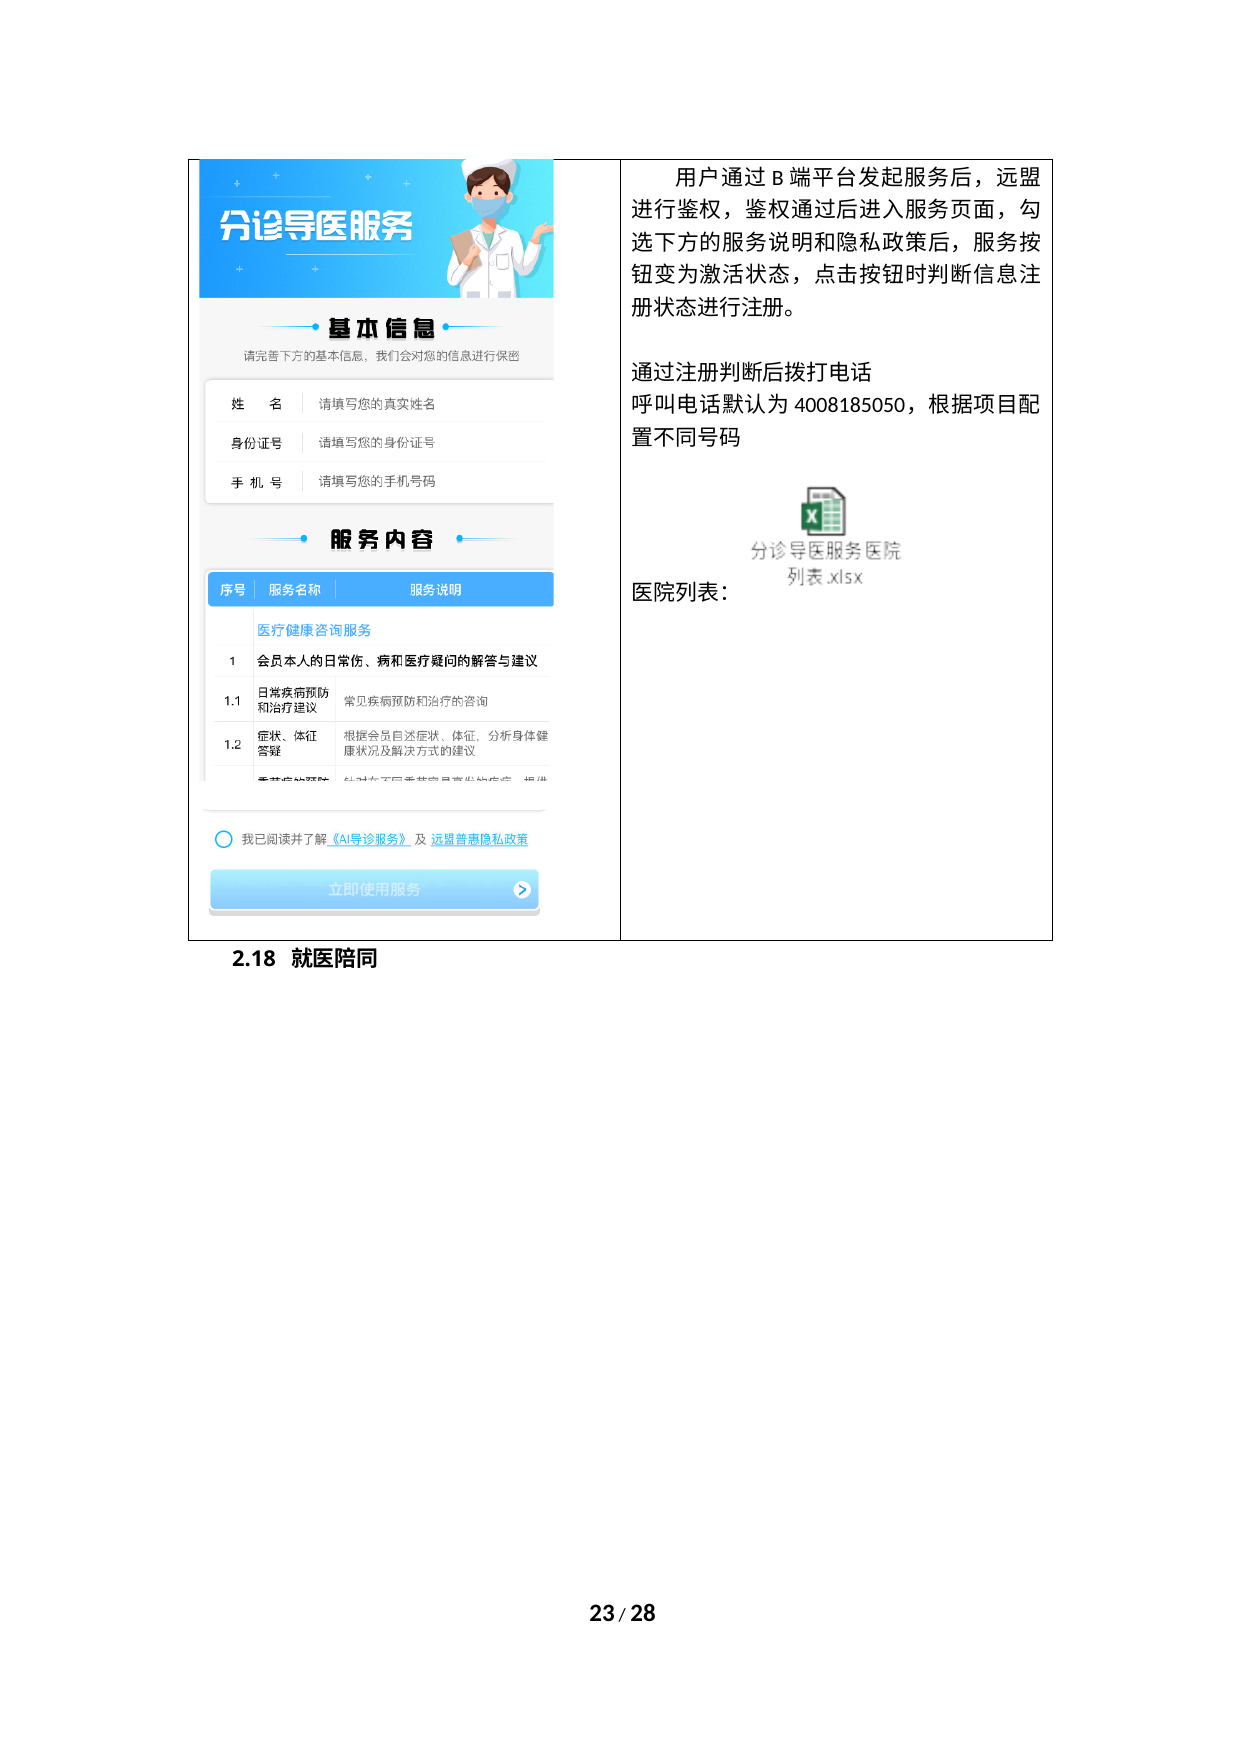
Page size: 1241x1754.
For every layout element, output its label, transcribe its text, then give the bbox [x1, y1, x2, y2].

table_header 用户通过B端平台发起服务后，远盟进行鉴权，鉴权通过后进入服务页面，勾选下方的服务说明和隐私政策后，服务按钮变为激活状态，点击按钮时判断信息注册状态进行注册。 通过注册判断后拨打电话 呼叫电话默认为4008185050，根据项目配置不同号码 医院列表： [621, 160, 1052, 939]
picture [199, 159, 554, 781]
table_header [189, 160, 620, 939]
list 就医陪同 [232, 941, 1053, 973]
picture [199, 809, 554, 927]
